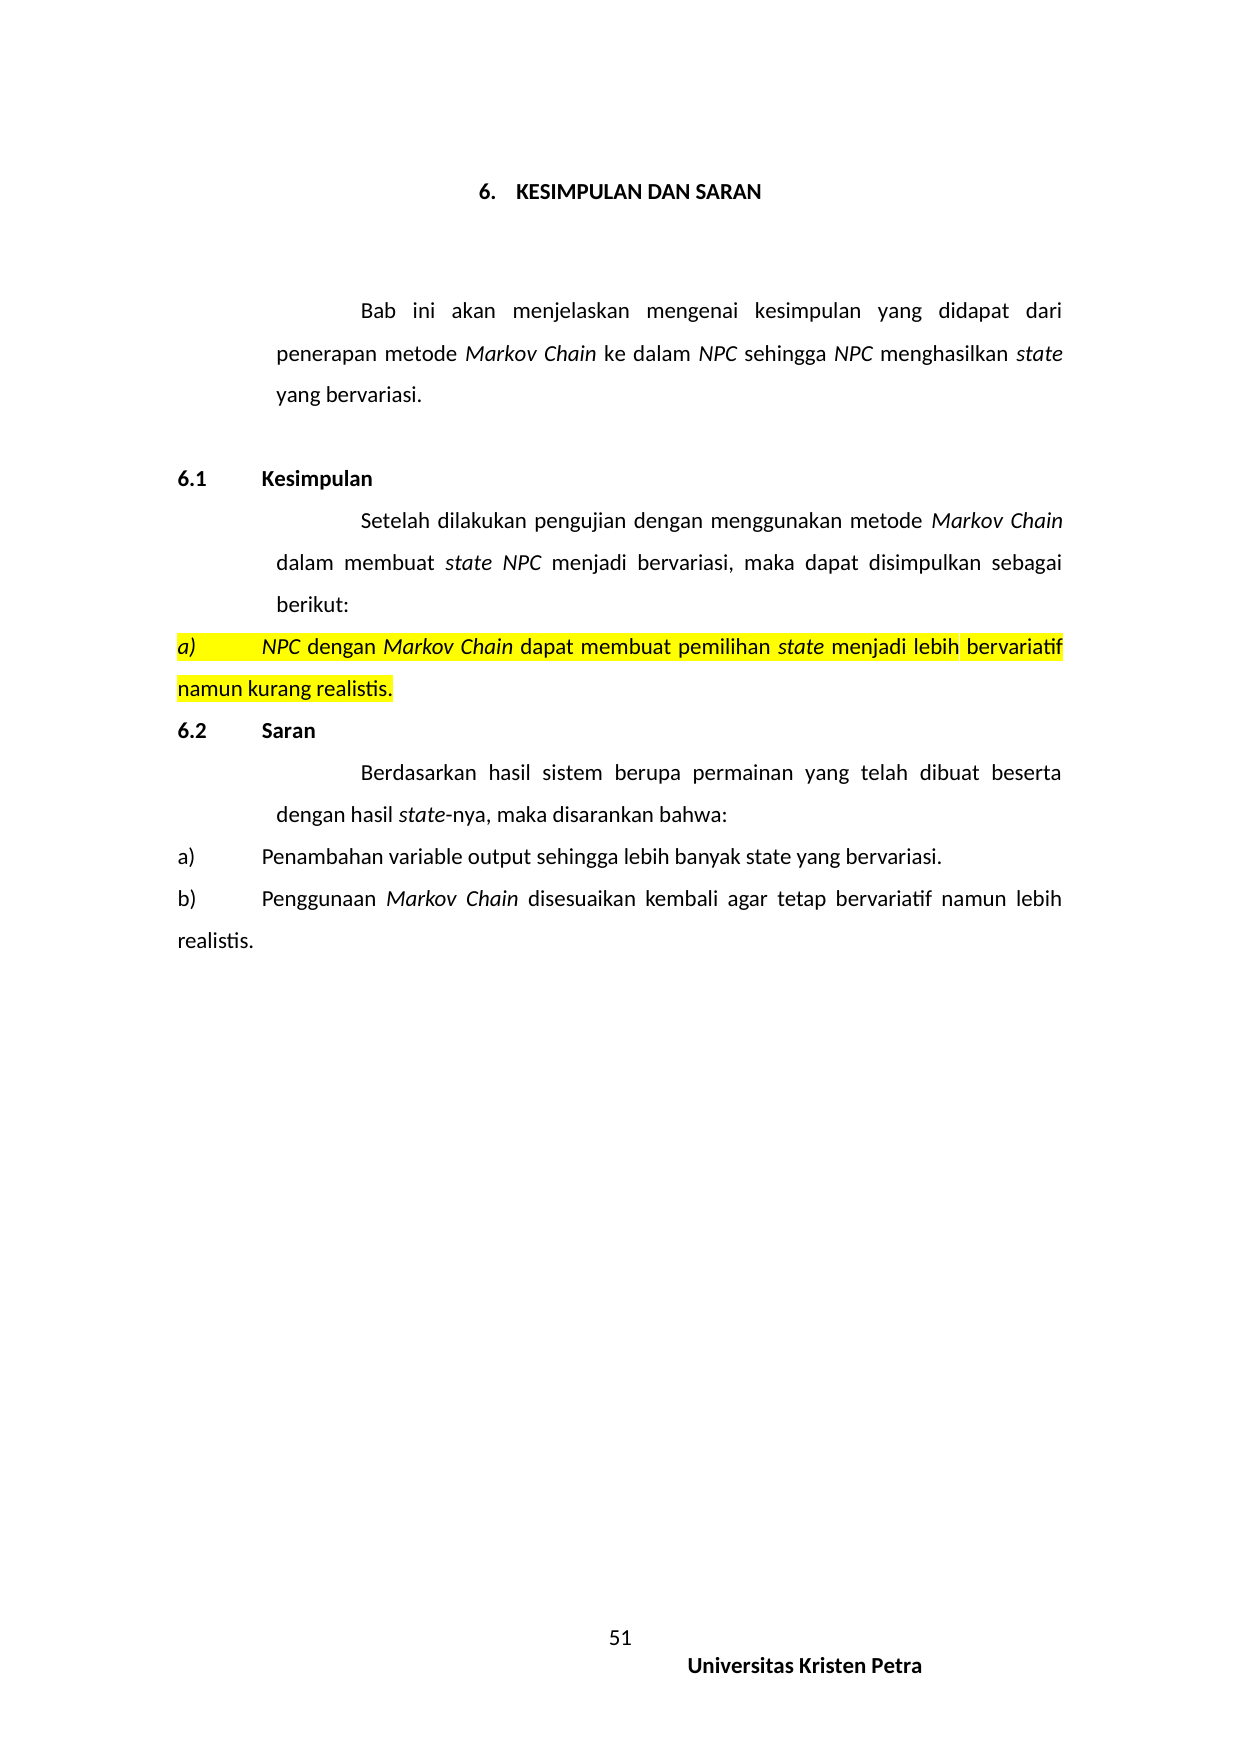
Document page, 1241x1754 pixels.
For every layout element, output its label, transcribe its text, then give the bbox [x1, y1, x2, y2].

list Penambahan variable output sehingga lebih banyak state yang bervariasi. [177, 842, 1063, 870]
subtitle 6.1 Kesimpulan [177, 464, 1063, 493]
list NPC dengan Markov Chain dapat membuat pemilihan state menjadi lebih bervariatif namun kurang realistis. [177, 632, 1063, 702]
text Bab ini akan menjelaskan mengenai kesimpulan yang didapat dari penerapan metode Markov Chain ke dalam NPC sehingga NPC menghasilkan state yang bervariasi. [276, 297, 1063, 409]
subtitle 6.2 Saran [177, 716, 1063, 744]
subtitle KESIMPULAN DAN SARAN [177, 177, 1063, 205]
text Setelah dilakukan pengujian dengan menggunakan metode Markov Chain dalam membuat state NPC menjadi bervariasi, maka dapat disimpulkan sebagai berikut: [276, 507, 1063, 618]
text Berdasarkan hasil sistem berupa permainan yang telah dibuat beserta dengan hasil state-nya, maka disarankan bahwa: [276, 758, 1063, 828]
list Penggunaan Markov Chain disesuaikan kembali agar tetap bervariatif namun lebih realistis. [177, 884, 1063, 954]
